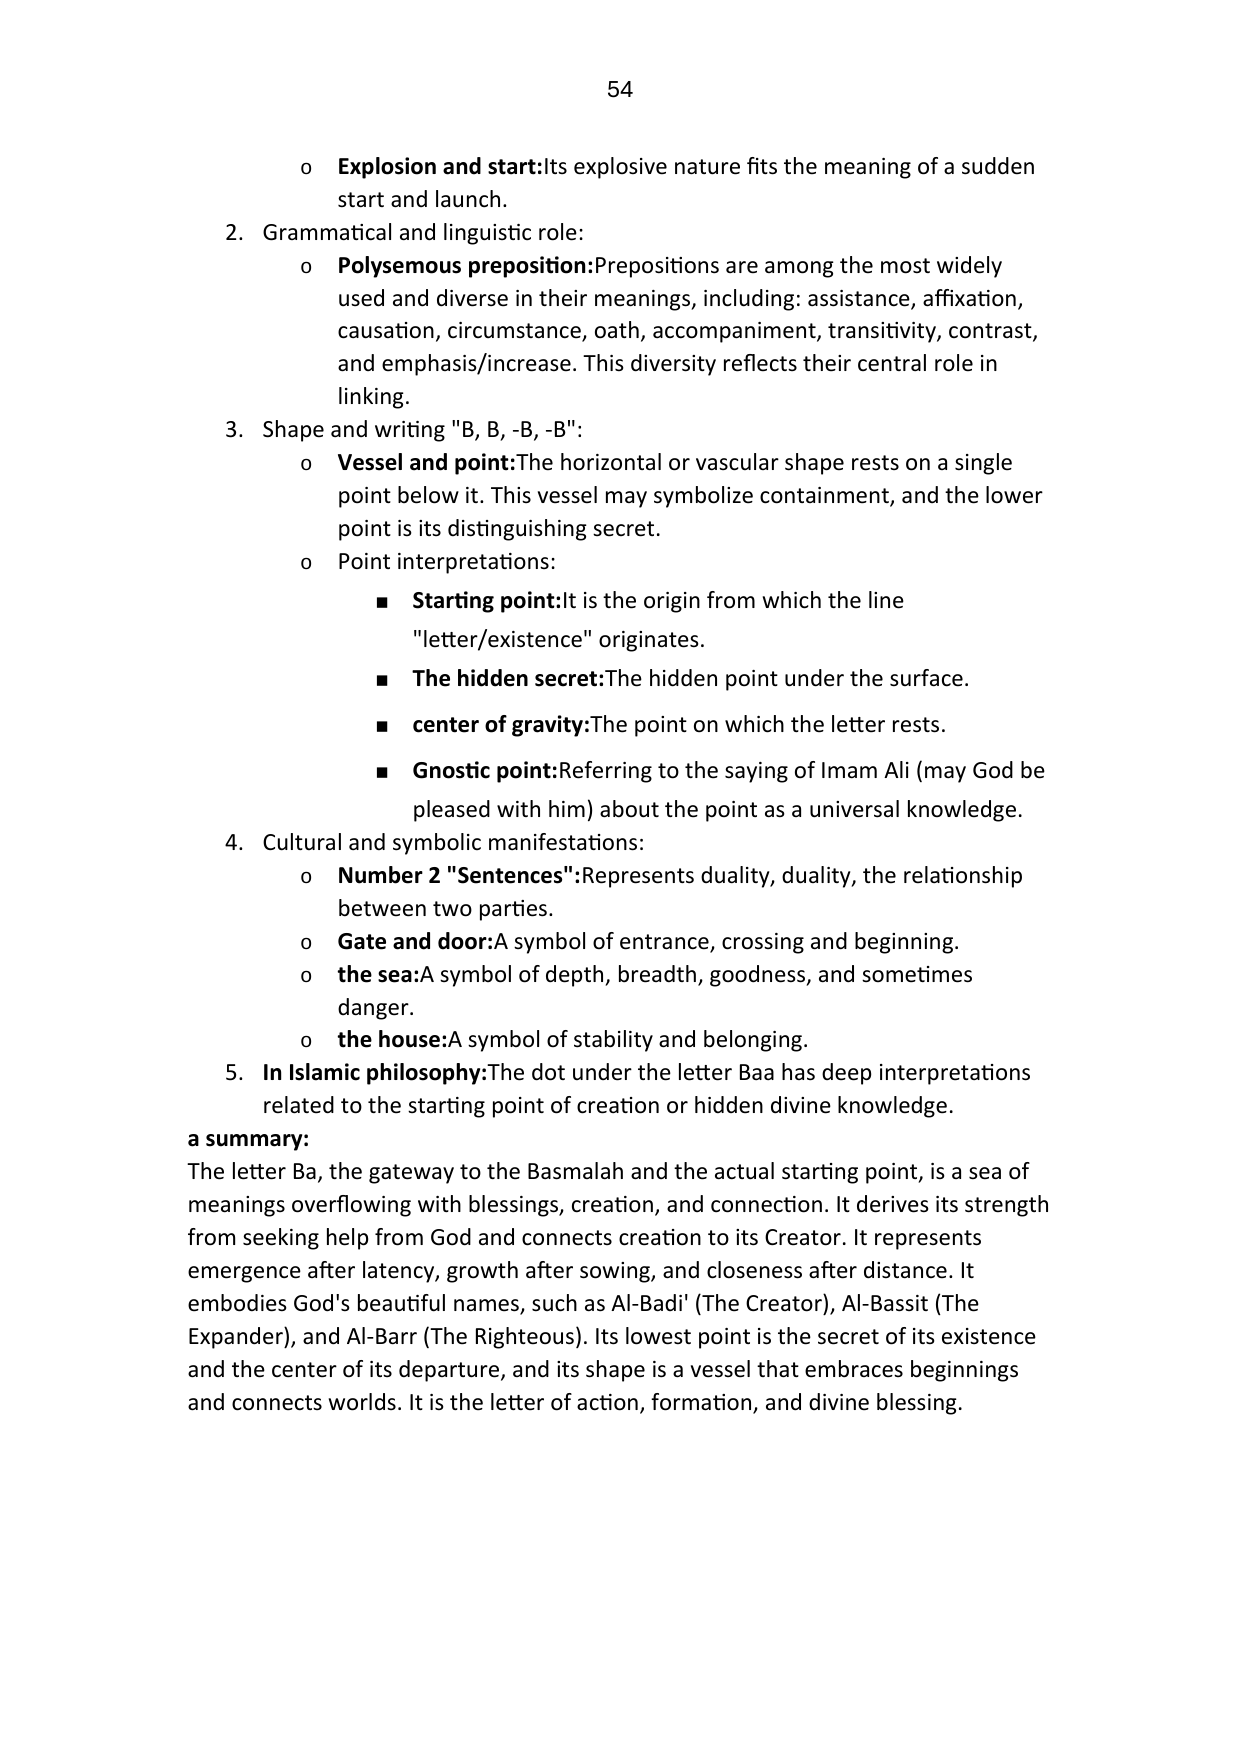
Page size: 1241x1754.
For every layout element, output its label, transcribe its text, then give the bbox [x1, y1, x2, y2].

list Cultural and symbolic manifestations: [225, 826, 1053, 857]
list Grammatical and linguistic role: [225, 216, 1053, 246]
list Point interpretations: [300, 545, 1053, 576]
list the house:A symbol of stability and belonging. [300, 1023, 1053, 1054]
text a summary: The letter Ba, the gateway to the Basmalah and the actual starting point, is a sea of ​​meanings overflowing with blessings, creation, and connection. It derives its strength from seeking help from God and connects creation to its Creator. It represents emergence after latency, growth after sowing, and closeness after distance. It embodies God's beautiful names, such as Al-Badi' (The Creator), Al-Bassit (The Expander), and Al-Barr (The Righteous). Its lowest point is the secret of its existence and the center of its departure, and its shape is a vessel that embraces beginnings and connects worlds. It is the letter of action, formation, and divine blessing. [187, 1122, 1053, 1416]
list Vessel and point:The horizontal or vascular shape rests on a single point below it. This vessel may symbolize containment, and the lower point is its distinguishing secret. [300, 446, 1053, 543]
list center of gravity:The point on which the letter rests. [375, 702, 1053, 745]
list Polysemous preposition:Prepositions are among the most widely used and diverse in their meanings, including: assistance, affixation, causation, circumstance, oath, accompaniment, transitivity, contrast, and emphasis/increase. This diversity reflects their central role in linking. [300, 249, 1053, 411]
list Explosion and start:Its explosive nature fits the meaning of a sudden start and launch. [300, 150, 1053, 213]
list Number 2 "Sentences":Represents duality, duality, the relationship between two parties. [300, 859, 1053, 922]
list In Islamic philosophy:The dot under the letter Baa has deep interpretations related to the starting point of creation or hidden divine knowledge. [225, 1056, 1053, 1120]
list Starting point:It is the origin from which the line "letter/existence" originates. [375, 578, 1053, 653]
list The hidden secret:The hidden point under the surface. [375, 656, 1053, 699]
list the sea:A symbol of depth, breadth, goodness, and sometimes danger. [300, 958, 1053, 1021]
list Gnostic point:Referring to the saying of Imam Ali (may God be pleased with him) about the point as a universal knowledge. [375, 748, 1053, 824]
list Shape and writing "B, B, -B, -B": [225, 413, 1053, 444]
list Gate and door:A symbol of entrance, crossing and beginning. [300, 925, 1053, 955]
